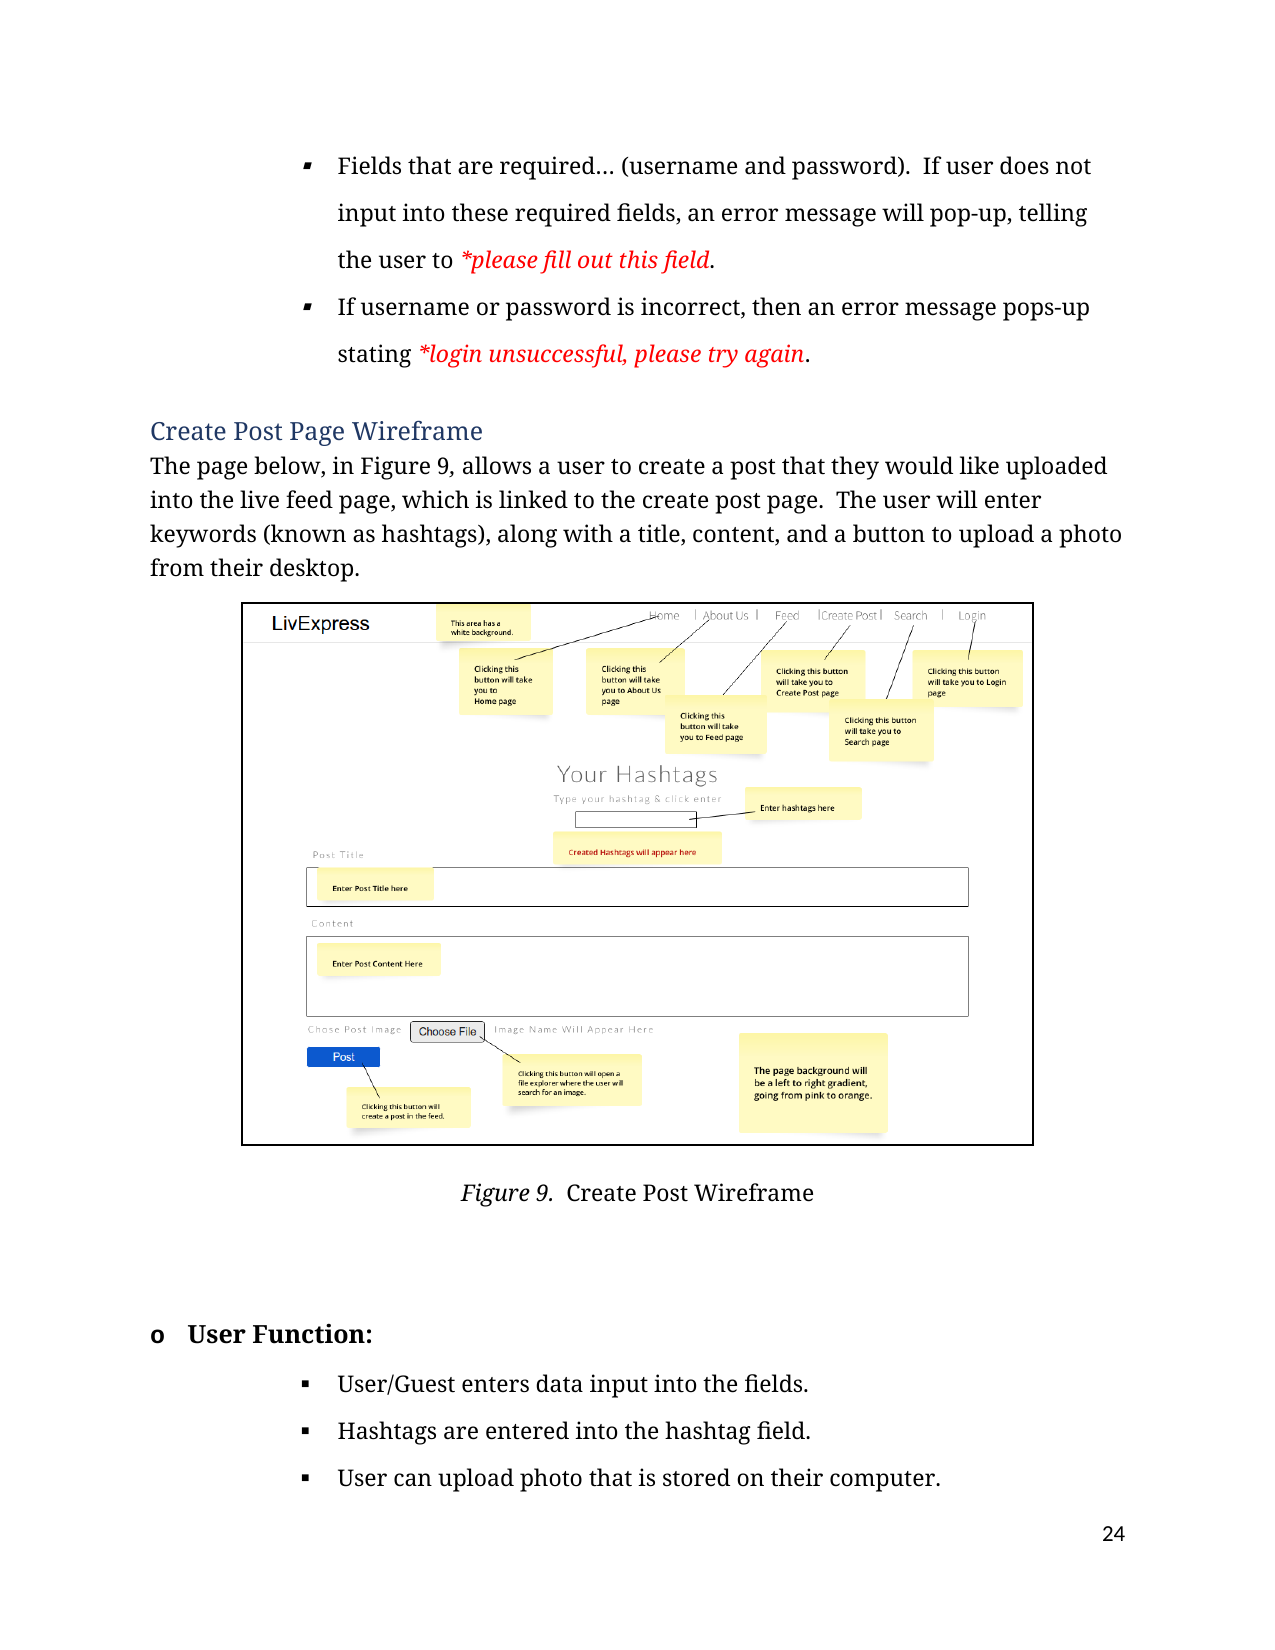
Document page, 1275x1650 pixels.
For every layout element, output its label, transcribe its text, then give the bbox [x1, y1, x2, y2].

text Figure 9. Create Post Wireframe [150, 1177, 1125, 1208]
subtitle Create Post Page Wireframe [150, 413, 1125, 448]
text The page below, in Figure 9, allows a user to create a post that they would like uploaded into the live feed page, which is linked to the create post page. The user will enter keywords (known as hashtags), along with a title, content, and a button to upload a photo from their desktop. [150, 450, 1125, 583]
list User/Guest enters data input into the fields. [300, 1368, 1125, 1399]
list User can upload photo that is stored on their computer. [300, 1462, 1125, 1493]
picture [243, 604, 1032, 1144]
list Hashtags are entered into the hashtag field. [300, 1415, 1125, 1446]
list User Function: [150, 1317, 1125, 1351]
list If username or password is incorrect, then an error message pops-up stating *login unsuccessful, please try again. [300, 291, 1125, 369]
list Fields that are required… (username and password). If user does not input into these required fields, an error message will pop-up, telling the user to *please fill out this field. [300, 150, 1125, 275]
